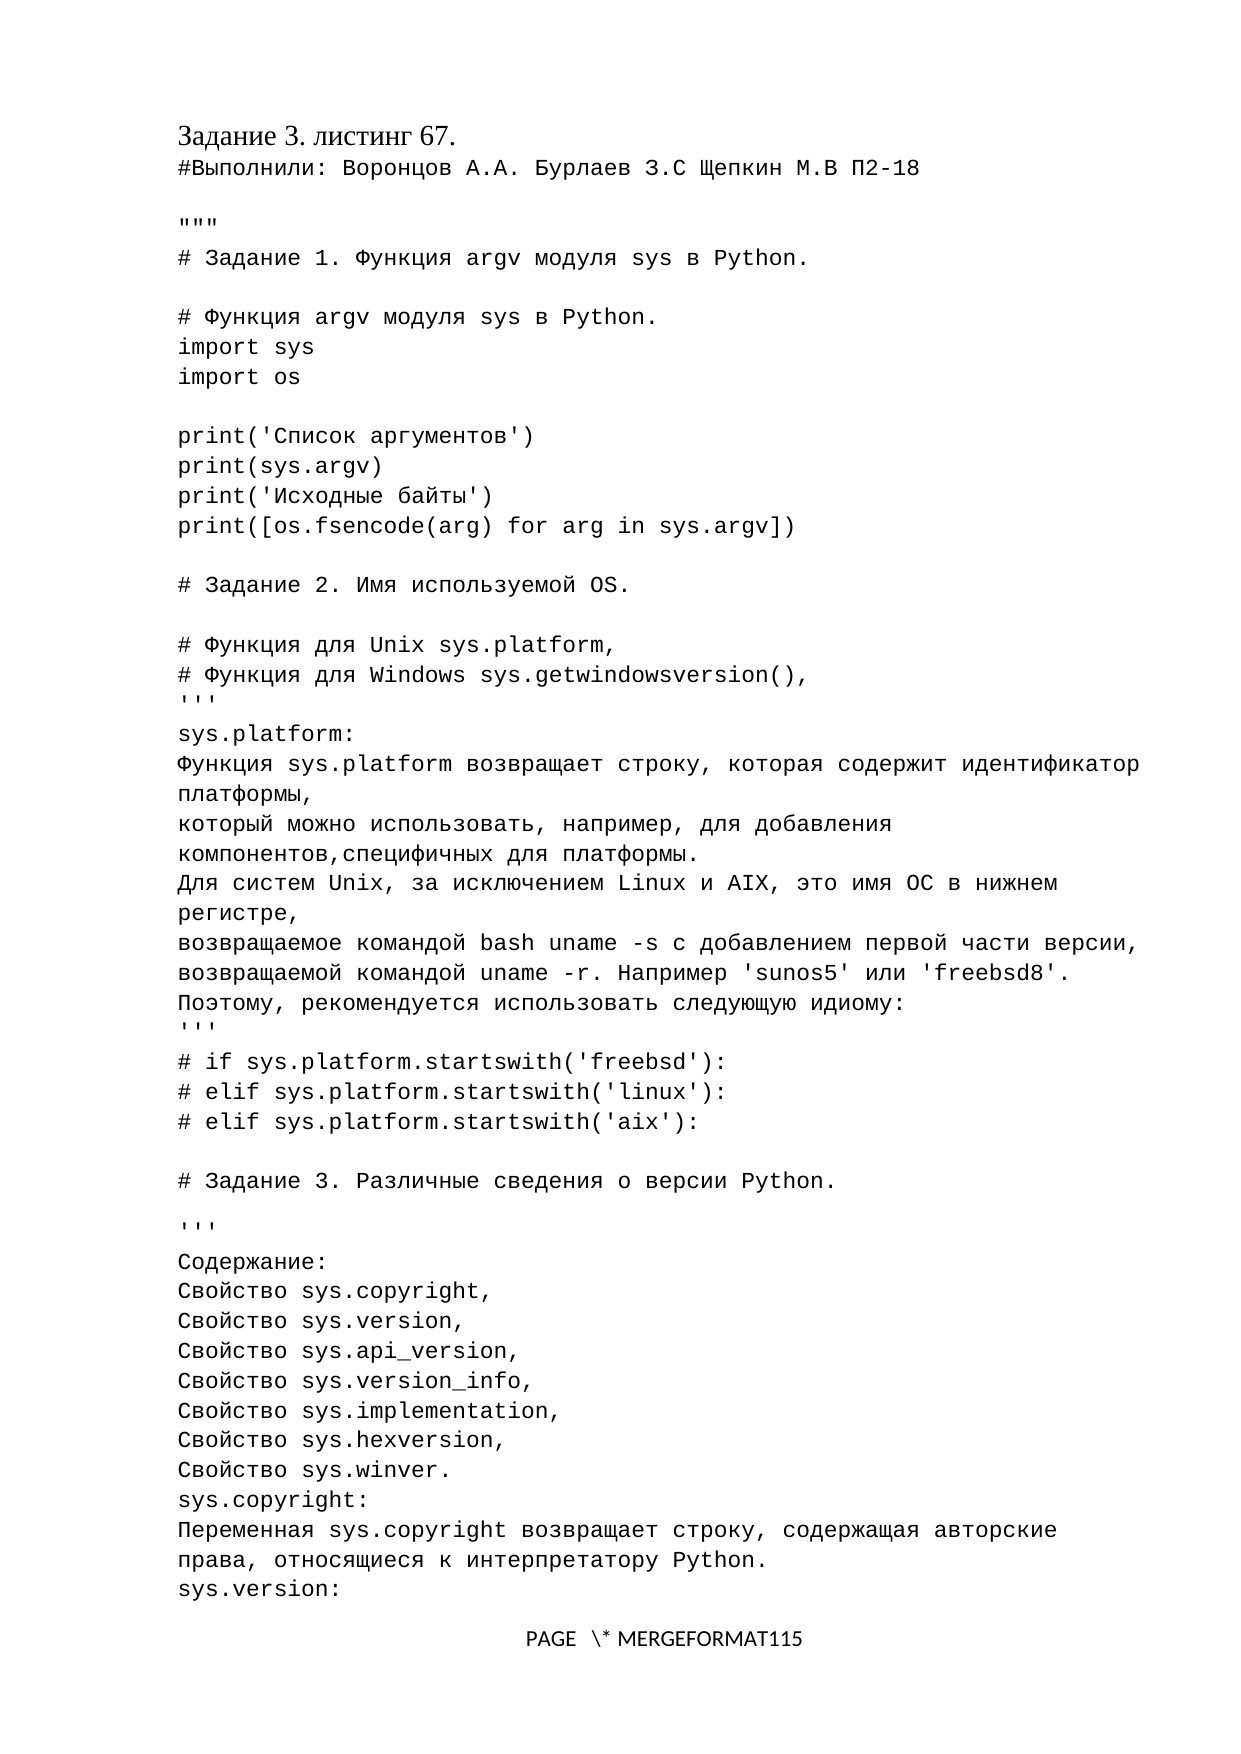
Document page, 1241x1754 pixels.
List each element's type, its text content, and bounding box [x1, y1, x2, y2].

text Функция sys.platform возвращает строку, которая содержит идентификатор платформы, [177, 752, 1152, 808]
text который можно использовать, например, для добавления компонентов,специфичных для платформы. [177, 812, 1152, 868]
text Свойство sys.winver. [177, 1458, 1152, 1484]
text #Выполнили: Воронцов А.А. Бурлаев З.С Щепкин М.В П2-18 [177, 157, 1152, 183]
text sys.platform: [177, 723, 1152, 749]
text возвращаемое командой bash uname -s с добавлением первой части версии, [177, 931, 1152, 957]
text print(sys.argv) [177, 454, 1152, 481]
text Свойство sys.version_info, [177, 1369, 1152, 1395]
text import os [177, 365, 1152, 391]
text # elif sys.platform.startswith('aix'): [177, 1110, 1152, 1136]
text Содержание: [177, 1250, 1152, 1276]
text Задание 3. листинг 67. [177, 118, 1152, 152]
text ''' [177, 693, 1152, 719]
text # Функция для Unix sys.platform, [177, 633, 1152, 659]
text # Задание 2. Имя используемой OS. [177, 574, 1152, 600]
text ''' [177, 1021, 1152, 1047]
text # Задание 3. Различные сведения о версии Python. [177, 1169, 1152, 1196]
text Переменная sys.copyright возвращает строку, содержащая авторские права, относящиеся к интерпретатору Python. [177, 1518, 1152, 1574]
text Свойство sys.copyright, [177, 1280, 1152, 1306]
text # Функция argv модуля sys в Python. [177, 306, 1152, 332]
text Свойство sys.hexversion, [177, 1429, 1152, 1455]
text # if sys.platform.startswith('freebsd'): [177, 1050, 1152, 1076]
text # elif sys.platform.startswith('linux'): [177, 1080, 1152, 1106]
text print('Список аргументов') [177, 425, 1152, 451]
text Для систем Unix, за исключением Linux и AIX, это имя ОС в нижнем регистре, [177, 872, 1152, 927]
text Свойство sys.implementation, [177, 1399, 1152, 1425]
text возвращаемой командой uname -r. Например 'sunos5' или 'freebsd8'. [177, 961, 1152, 987]
text sys.copyright: [177, 1488, 1152, 1514]
text Поэтому, рекомендуется использовать следующую идиому: [177, 991, 1152, 1017]
text import sys [177, 335, 1152, 361]
text ''' [177, 1220, 1152, 1246]
text print([os.fsencode(arg) for arg in sys.argv]) [177, 514, 1152, 540]
text # Задание 1. Функция argv модуля sys в Python. [177, 246, 1152, 272]
text sys.version: [177, 1578, 1152, 1604]
text """ [177, 216, 1152, 242]
text Свойство sys.version, [177, 1309, 1152, 1336]
text # Функция для Windows sys.getwindowsversion(), [177, 663, 1152, 689]
text Свойство sys.api_version, [177, 1339, 1152, 1365]
text print('Исходные байты') [177, 484, 1152, 510]
